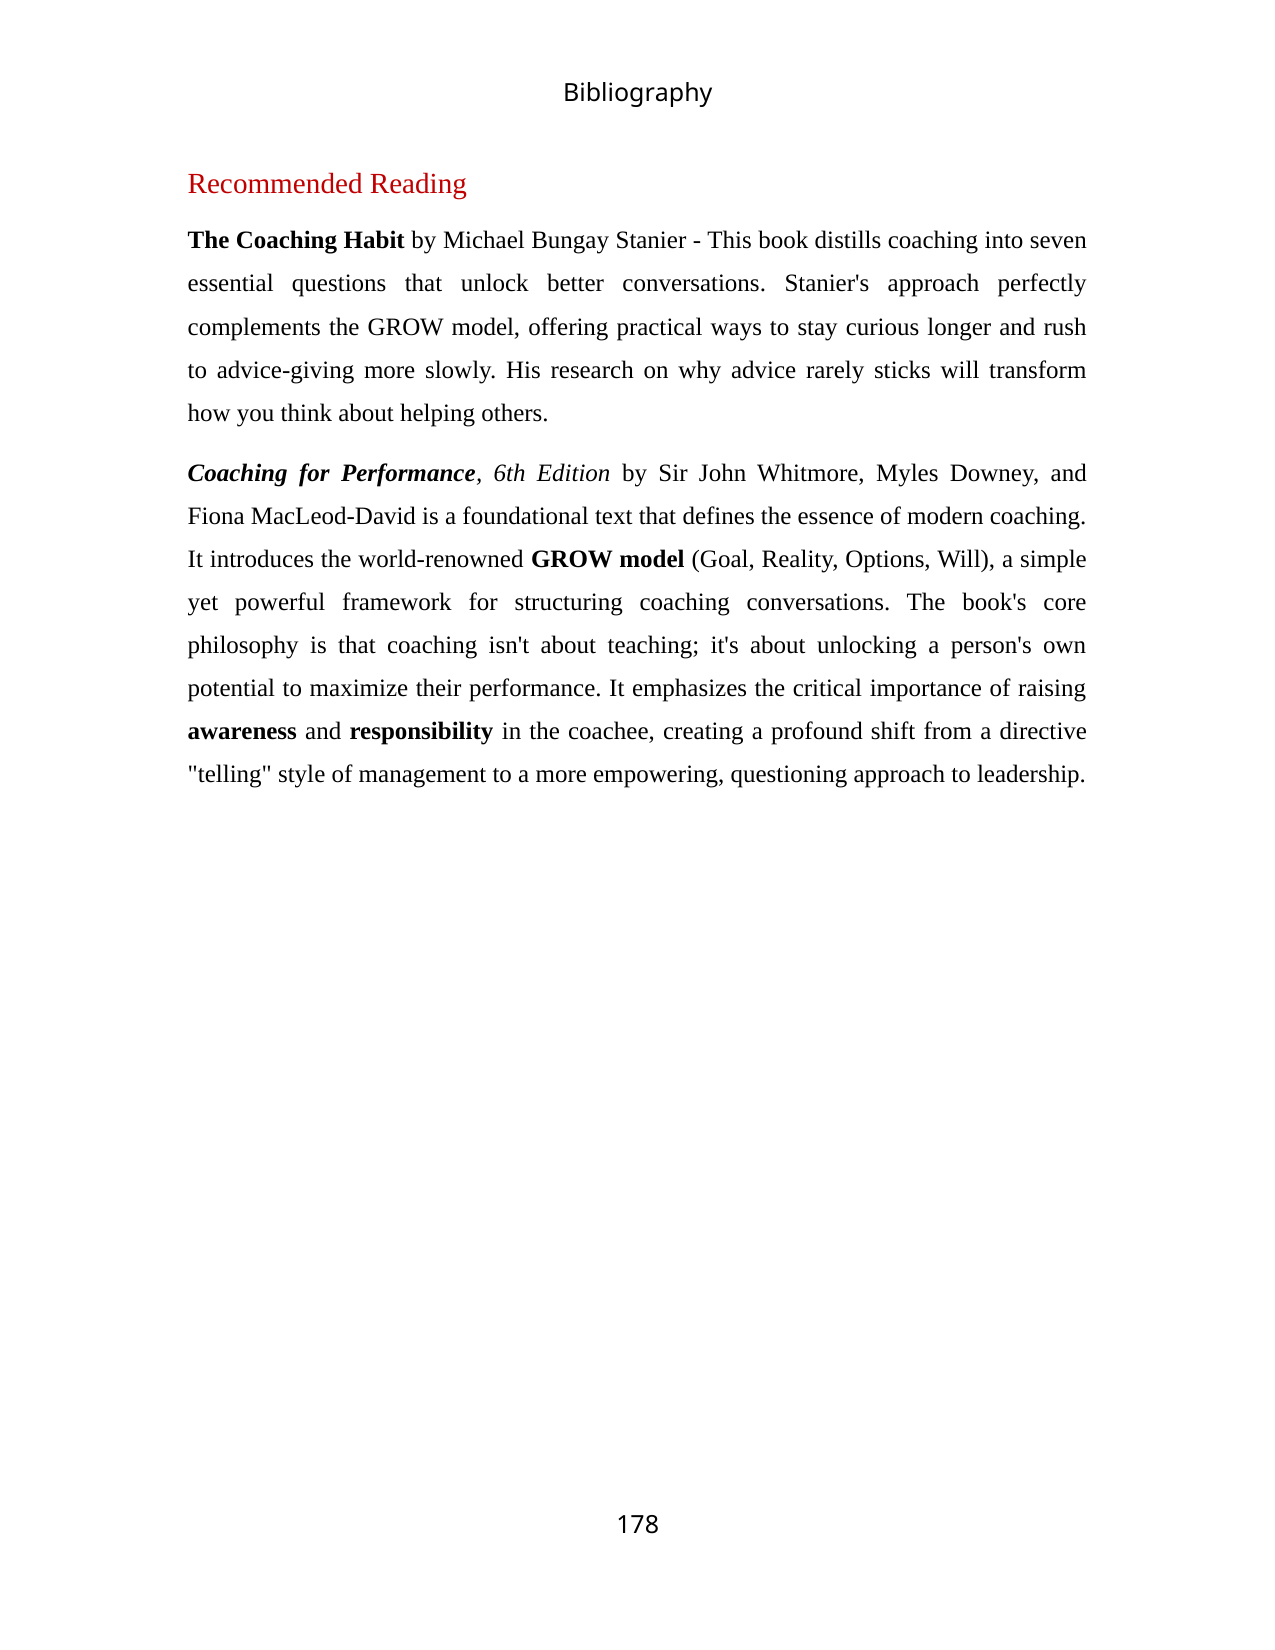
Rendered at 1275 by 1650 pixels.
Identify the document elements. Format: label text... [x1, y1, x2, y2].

subtitle Recommended Reading [187, 167, 1087, 200]
text Coaching for Performance, 6th Edition by Sir John Whitmore, Myles Downey, and Fiona MacLeod-David is a foundational text that defines the essence of modern coaching. It introduces the world-renowned GROW model (Goal, Reality, Options, Will), a simple yet powerful framework for structuring coaching conversations. The book's core philosophy is that coaching isn't about teaching; it's about unlocking a person's own potential to maximize their performance. It emphasizes the critical importance of raising awareness and responsibility in the coachee, creating a profound shift from a directive "telling" style of management to a more empowering, questioning approach to leadership. [187, 458, 1087, 788]
text The Coaching Habit by Michael Bungay Stanier - This book distills coaching into seven essential questions that unlock better conversations. Stanier's approach perfectly complements the GROW model, offering practical ways to stay curious longer and rush to advice-giving more slowly. His research on why advice rarely sticks will transform how you think about helping others. [187, 225, 1087, 427]
